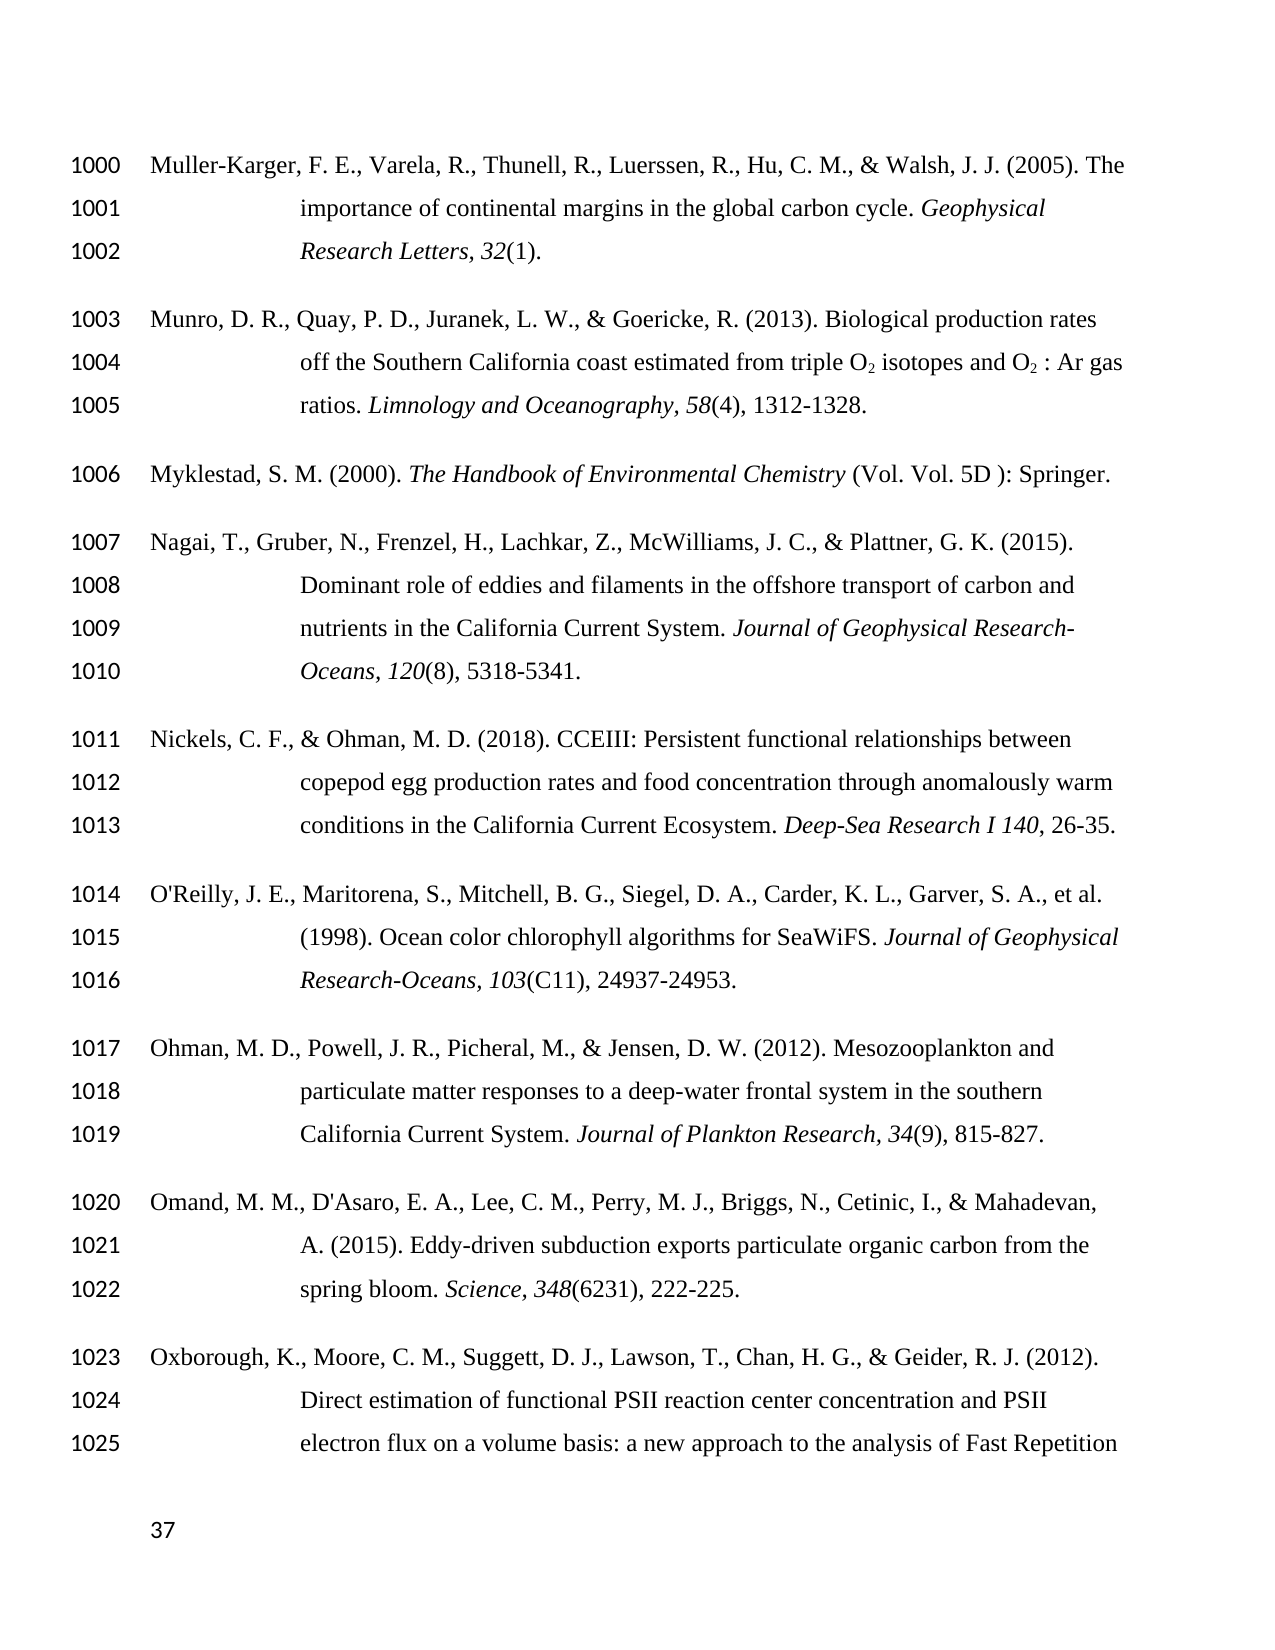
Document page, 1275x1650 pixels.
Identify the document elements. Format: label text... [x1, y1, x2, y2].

text Myklestad, S. M. (2000). The Handbook of Environmental Chemistry (Vol. Vol. 5D ): Springer. [150, 459, 1125, 487]
text Muller-Karger, F. E., Varela, R., Thunell, R., Luerssen, R., Hu, C. M., & Walsh, J. J. (2005). The importance of continental margins in the global carbon cycle. Geophysical Research Letters, 32(1). [150, 150, 1125, 265]
text Nickels, C. F., & Ohman, M. D. (2018). CCEIII: Persistent functional relationships between copepod egg production rates and food concentration through anomalously warm conditions in the California Current Ecosystem. Deep-Sea Research I 140, 26-35. [150, 724, 1125, 839]
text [150, 1342, 1125, 1457]
text Omand, M. M., D'Asaro, E. A., Lee, C. M., Perry, M. J., Briggs, N., Cetinic, I., & Mahadevan, A. (2015). Eddy-driven subduction exports particulate organic carbon from the spring bloom. Science, 348(6231), 222-225. [150, 1187, 1125, 1302]
text Nagai, T., Gruber, N., Frenzel, H., Lachkar, Z., McWilliams, J. C., & Plattner, G. K. (2015). Dominant role of eddies and filaments in the offshore transport of carbon and nutrients in the California Current System. Journal of Geophysical Research-Oceans, 120(8), 5318-5341. [150, 527, 1125, 685]
text Munro, D. R., Quay, P. D., Juranek, L. W., & Goericke, R. (2013). Biological production rates off the Southern California coast estimated from triple O2 isotopes and O2 : Ar gas ratios. Limnology and Oceanography, 58(4), 1312-1328. [150, 304, 1125, 419]
text Ohman, M. D., Powell, J. R., Picheral, M., & Jensen, D. W. (2012). Mesozooplankton and particulate matter responses to a deep-water frontal system in the southern California Current System. Journal of Plankton Research, 34(9), 815-827. [150, 1033, 1125, 1148]
text O'Reilly, J. E., Maritorena, S., Mitchell, B. G., Siegel, D. A., Carder, K. L., Garver, S. A., et al. (1998). Ocean color chlorophyll algorithms for SeaWiFS. Journal of Geophysical Research-Oceans, 103(C11), 24937-24953. [150, 879, 1125, 994]
